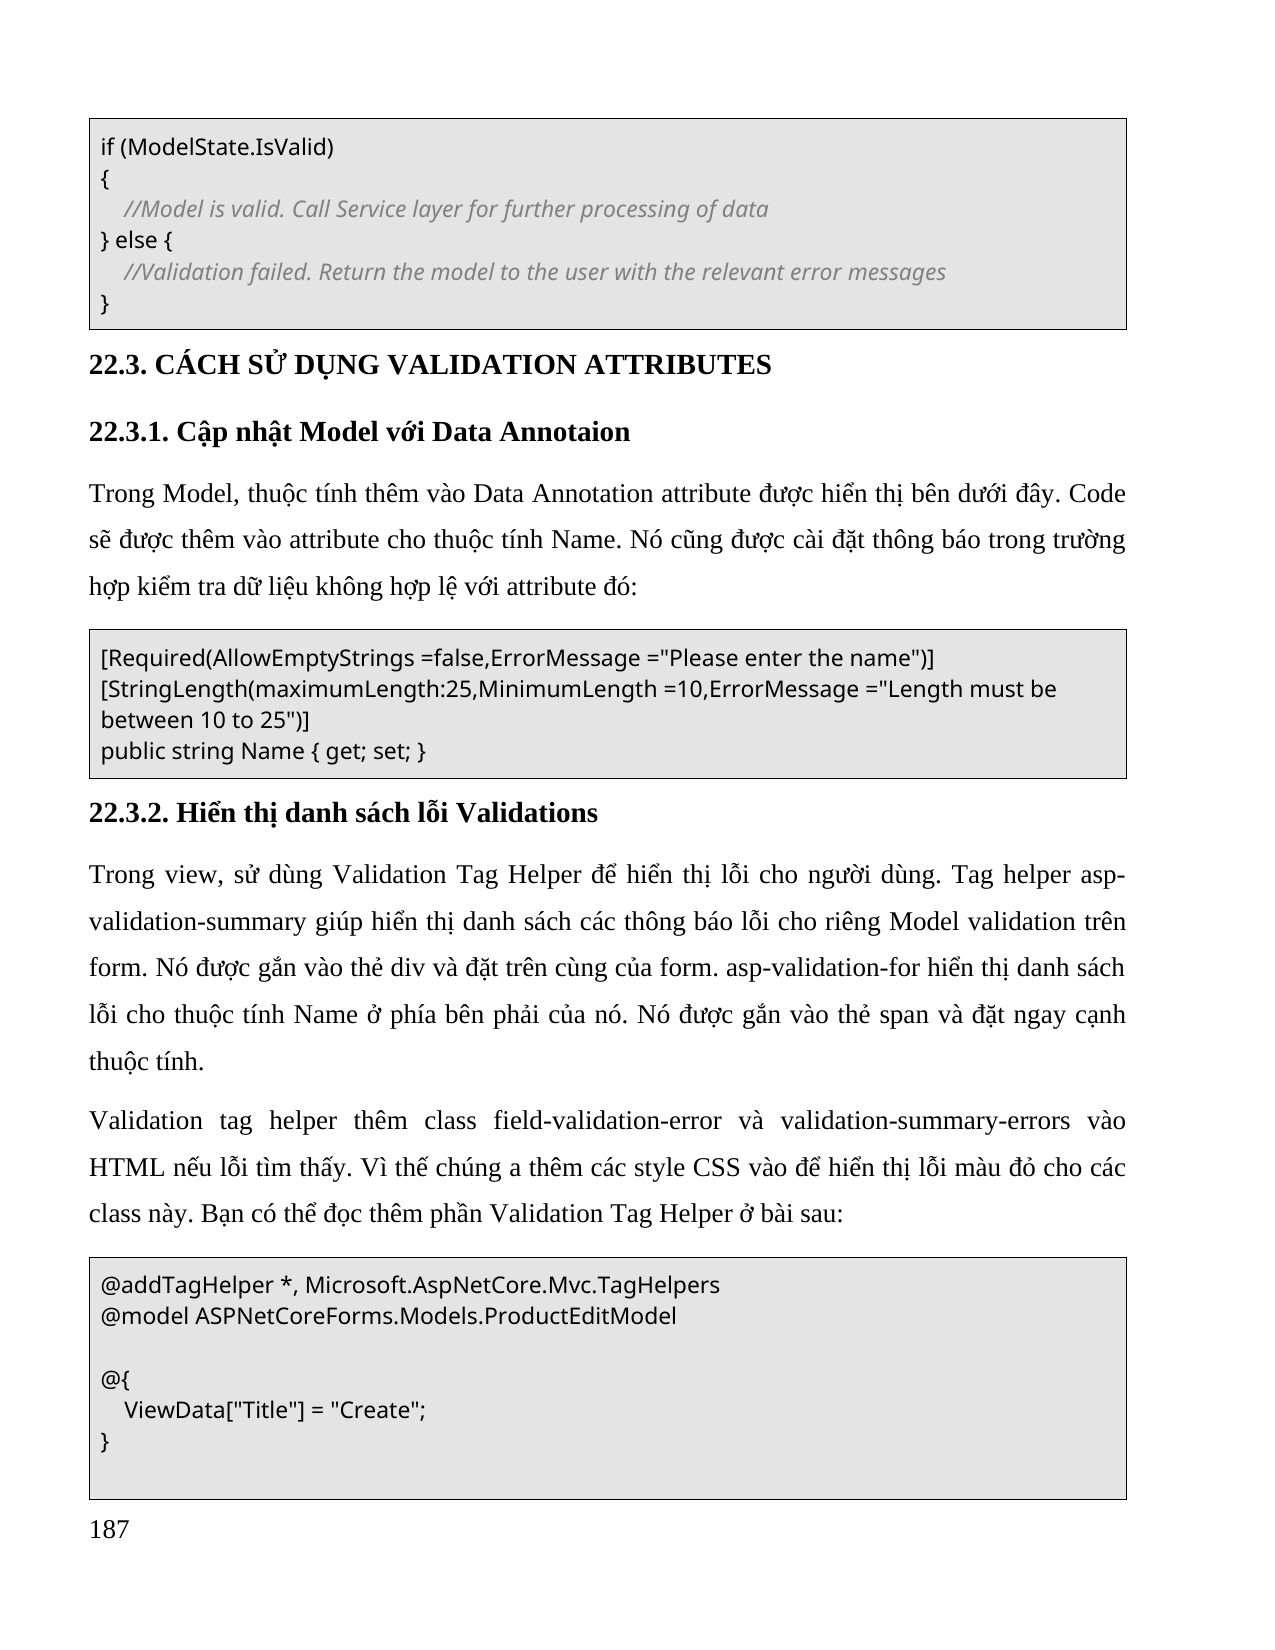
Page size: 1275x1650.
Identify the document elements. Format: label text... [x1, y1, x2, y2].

table_header if (ModelState.IsValid) { //Model is valid. Call Service layer for further processing of data } else { //Validation failed. Return the model to the user with the relevant error messages } [90, 119, 1126, 329]
text Trong Model, thuộc tính thêm vào Data Annotation attribute được hiển thị bên dưới đây. Code sẽ được thêm vào attribute cho thuộc tính Name. Nó cũng được cài đặt thông báo trong trường hợp kiểm tra dữ liệu không hợp lệ với attribute đó: [89, 477, 1127, 601]
text Trong view, sử dùng Validation Tag Helper để hiển thị lỗi cho người dùng. Tag helper asp-validation-summary giúp hiển thị danh sách các thông báo lỗi cho riêng Model validation trên form. Nó được gắn vào thẻ div và đặt trên cùng của form. asp-validation-for hiển thị danh sách lỗi cho thuộc tính Name ở phía bên phải của nó. Nó được gắn vào thẻ span và đặt ngay cạnh thuộc tính. [89, 858, 1127, 1076]
subtitle 22.3. Cách sử dụng Validation Attributes [89, 347, 1127, 380]
subtitle 22.3.2. Hiển thị danh sách lỗi Validations [89, 795, 1127, 829]
table_header [Required(AllowEmptyStrings =false,ErrorMessage ="Please enter the name")] [StringLength(maximumLength:25,MinimumLength =10,ErrorMessage ="Length must be between 10 to 25")] public string Name { get; set; } [90, 630, 1126, 778]
subtitle 22.3.1. Cập nhật Model với Data Annotaion [89, 414, 1127, 447]
text Validation tag helper thêm class field-validation-error và validation-summary-errors vào HTML nếu lỗi tìm thấy. Vì thế chúng a thêm các style CSS vào để hiển thị lỗi màu đỏ cho các class này. Bạn có thể đọc thêm phần Validation Tag Helper ở bài sau: [89, 1104, 1127, 1228]
